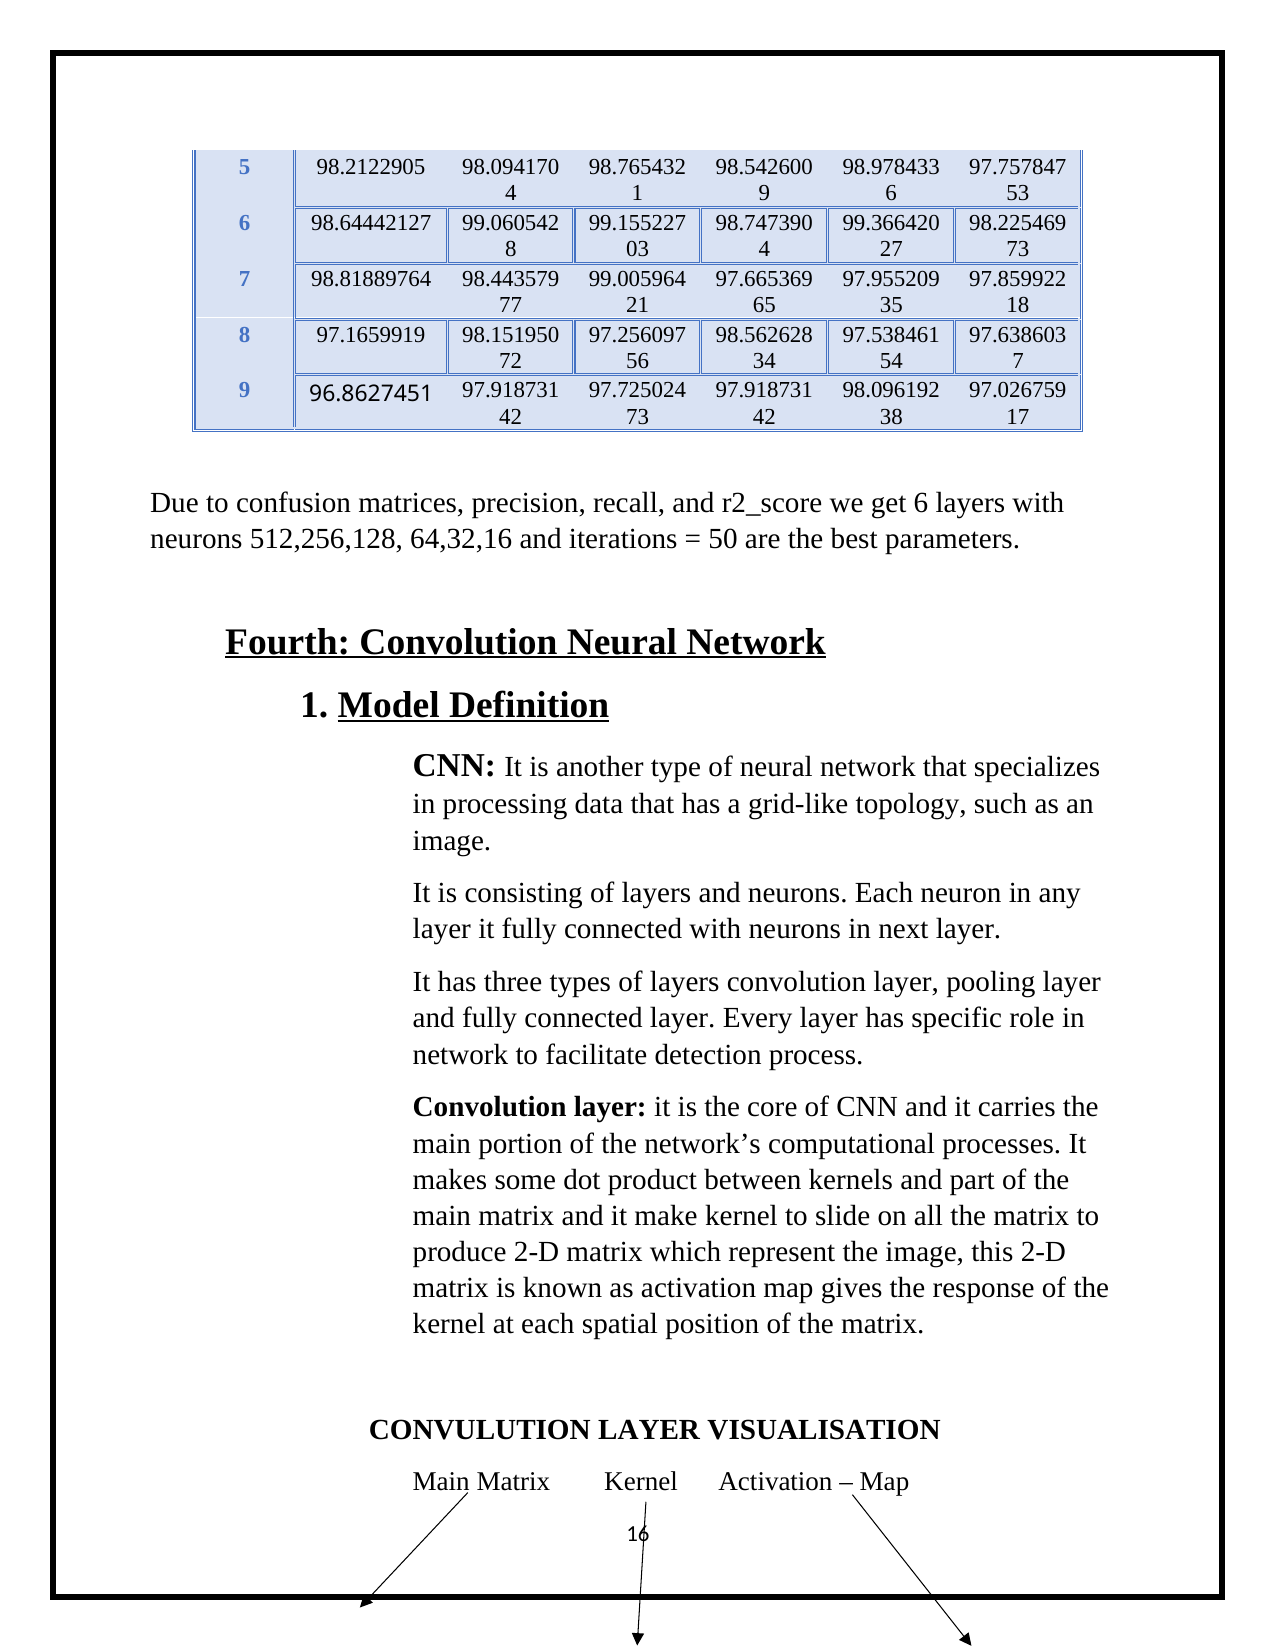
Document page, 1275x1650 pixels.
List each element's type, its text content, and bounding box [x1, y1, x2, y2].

text Due to confusion matrices, precision, recall, and r2_score we get 6 layers with neurons 512,256,128, 64,32,16 and iterations = 50 are the best parameters. [150, 485, 1125, 555]
table_cell 97.6386037 [956, 318, 1080, 373]
table_cell 97.75784753 [954, 150, 1080, 206]
table_cell 7 [196, 262, 293, 317]
table_cell 97.91873142 [701, 376, 828, 429]
table_cell 98.7473904 [702, 209, 826, 262]
text Fourth: Convolution Neural Network [150, 619, 1125, 662]
table_cell 99.0605428 [449, 209, 572, 262]
table_cell 97.02675917 [954, 373, 1081, 429]
text CNN: It is another type of neural network that specializes in processing data that has a grid-like topology, such as an image. [412, 746, 1125, 856]
list Model Definition [300, 682, 1125, 726]
table_cell 97.91873142 [447, 376, 574, 429]
table_cell 96.8627451 [295, 376, 447, 429]
table_cell 9 [196, 373, 295, 429]
text Main Matrix Kernel Activation – Map [412, 1465, 1125, 1496]
table_cell 97.72502473 [574, 376, 701, 429]
table_cell 97.95520935 [828, 265, 954, 317]
table_cell 99.36642027 [829, 209, 953, 262]
text It has three types of layers convolution layer, pooling layer and fully connected layer. Every layer has specific role in network to facilitate detection process. [412, 964, 1125, 1070]
table_cell 8 [196, 318, 293, 373]
table_cell 98.15195072 [449, 321, 572, 373]
table_cell 97.25609756 [576, 321, 699, 373]
table_cell 99.15522703 [576, 209, 699, 262]
table_cell 98.56262834 [702, 321, 826, 373]
text Convolution layer: it is the core of CNN and it carries the main portion of the network’s computational processes. It makes some dot product between kernels and part of the main matrix and it make kernel to slide on all the matrix to produce 2-D matrix which represent the image, this 2-D matrix is known as activation map gives the response of the kernel at each spatial position of the matrix. [412, 1089, 1125, 1340]
table_cell 98.2122905 [296, 150, 447, 206]
table_cell 6 [196, 206, 293, 262]
table_cell 98.7654321 [574, 150, 701, 206]
table_cell 98.81889764 [296, 265, 447, 317]
table_cell 99.00596421 [574, 265, 701, 317]
table_cell 97.1659919 [296, 321, 446, 373]
table_cell 98.64442127 [296, 209, 446, 262]
table_cell 98.9784336 [828, 150, 954, 206]
table_cell 98.44357977 [447, 265, 574, 317]
table_cell 98.22546973 [956, 206, 1080, 262]
text It is consisting of layers and neurons. Each neuron in any layer it fully connected with neurons in next layer. [412, 876, 1125, 945]
table_cell 5 [196, 150, 293, 206]
text CONVULUTION LAYER VISUALISATION [150, 1412, 1125, 1446]
table_cell 97.85992218 [954, 262, 1080, 317]
table_cell 98.0941704 [447, 150, 574, 206]
table_cell 98.5426009 [701, 150, 828, 206]
table_cell 97.53846154 [829, 321, 953, 373]
table_cell 97.66536965 [701, 265, 828, 317]
table_cell 98.09619238 [828, 376, 954, 429]
